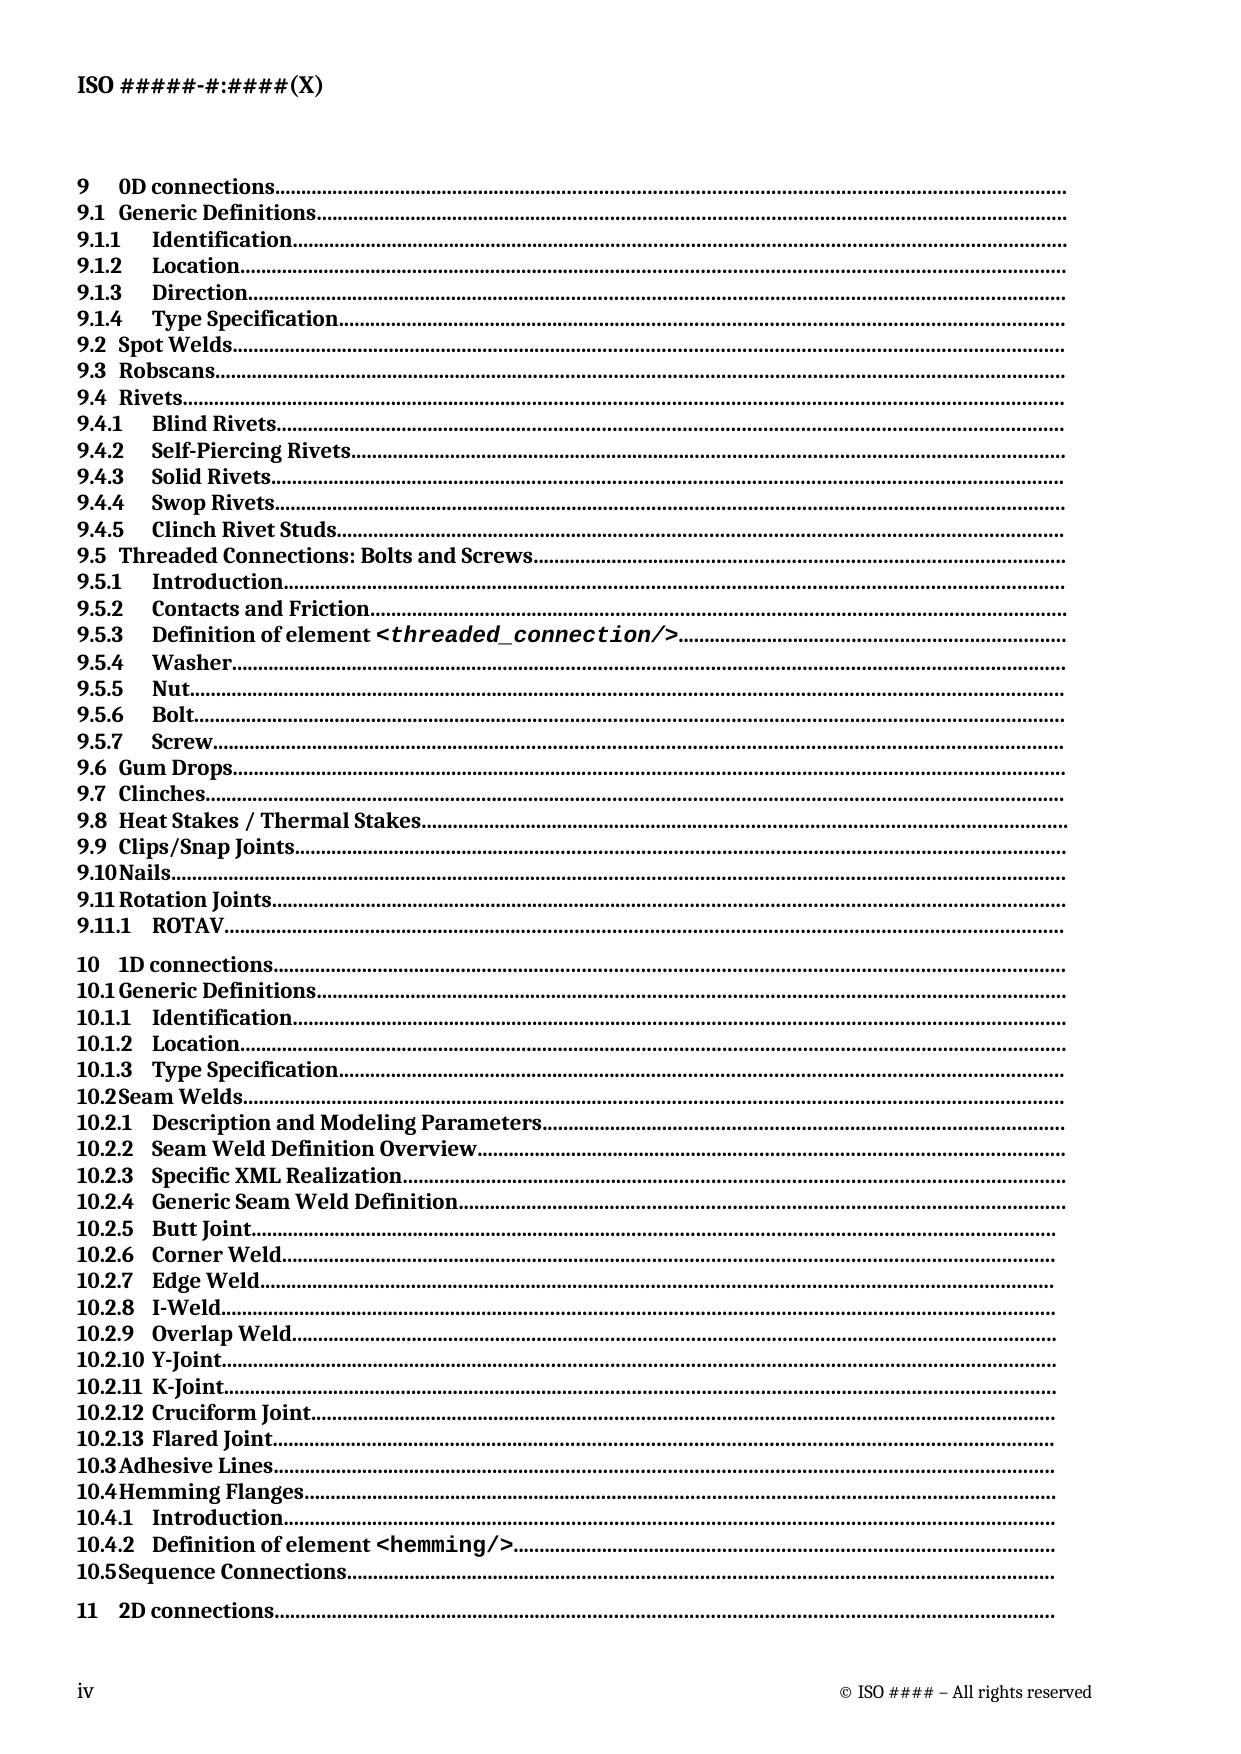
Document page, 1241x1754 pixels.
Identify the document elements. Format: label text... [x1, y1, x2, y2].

text 10 1D connections 81 [77, 952, 1040, 978]
text 10.2.6 Corner Weld 103 [77, 1242, 1040, 1268]
text 9.1.2 Location 32 [77, 253, 1040, 279]
text 9.5 Threaded Connections: Bolts and Screws 50 [77, 543, 1040, 569]
text 10.2.1 Description and Modeling Parameters 89 [77, 1110, 1040, 1136]
text 10.1.2 Location 81 [77, 1031, 1040, 1057]
text 9.1.4 Type Specification 34 [77, 306, 1040, 332]
text 10.5 Sequence Connections 136 [77, 1559, 1040, 1585]
text 10.2.5 Butt Joint 101 [77, 1215, 1040, 1242]
text 9.4.1 Blind Rivets 40 [77, 411, 1040, 437]
text 10.2.10 Y-Joint 117 [77, 1347, 1040, 1373]
text 10.2.11 K-Joint 121 [77, 1373, 1040, 1400]
text 10.2.2 Seam Weld Definition Overview 90 [77, 1136, 1040, 1163]
text 9.8 Heat Stakes / Thermal Stakes 71 [77, 807, 1040, 834]
text 9.6 Gum Drops 67 [77, 755, 1040, 781]
text 9.3 Robscans 35 [77, 358, 1040, 385]
text 9.1.1 Identification 31 [77, 227, 1040, 253]
text 10.2.4 Generic Seam Weld Definition 92 [77, 1189, 1040, 1215]
text 10.4.1 Introduction 132 [77, 1505, 1040, 1532]
text 9.4.2 Self-Piercing Rivets 43 [77, 437, 1040, 464]
text 9.5.4 Washer 57 [77, 649, 1040, 676]
text 10.2.12 Cruciform Joint 125 [77, 1400, 1040, 1426]
text 10.1.1 Identification 81 [77, 1004, 1040, 1031]
text 10.3 Adhesive Lines 130 [77, 1452, 1040, 1479]
text 10.1 Generic Definitions 81 [77, 978, 1040, 1004]
text 9.5.5 Nut 58 [77, 676, 1040, 702]
text 9.4 Rivets 38 [77, 385, 1040, 411]
text 9.4.4 Swop Rivets 47 [77, 490, 1040, 516]
text 10.4 Hemming Flanges 132 [77, 1479, 1040, 1505]
text 11 2D connections 139 [77, 1598, 1040, 1624]
text 10.2.8 I-Weld 110 [77, 1294, 1040, 1321]
text 9.11.1 ROTAV 80 [77, 913, 1040, 939]
text 9.5.2 Contacts and Friction 51 [77, 596, 1040, 622]
text 9.10 Nails 76 [77, 860, 1040, 887]
text 9.9 Clips/Snap Joints 73 [77, 834, 1040, 860]
text 9.5.6 Bolt 59 [77, 702, 1040, 728]
text 9 0D connections 31 [77, 174, 1040, 200]
text 9.4.3 Solid Rivets 44 [77, 464, 1040, 490]
text 10.2.13 Flared Joint 128 [77, 1426, 1040, 1452]
text 9.2 Spot Welds 34 [77, 332, 1040, 358]
text 9.1 Generic Definitions 31 [77, 200, 1040, 227]
text 10.1.3 Type Specification 88 [77, 1057, 1040, 1083]
text 10.2 Seam Welds 89 [77, 1083, 1040, 1110]
text 10.2.7 Edge Weld 108 [77, 1268, 1040, 1294]
text 10.4.2 Definition of element <hemming/> 134 [77, 1532, 1040, 1559]
text 10.2.3 Specific XML Realization 92 [77, 1163, 1040, 1189]
text 9.5.3 Definition of element <threaded_connection/> 54 [77, 622, 1040, 649]
text 9.11 Rotation Joints 79 [77, 887, 1040, 913]
text 9.4.5 Clinch Rivet Studs 48 [77, 516, 1040, 543]
text 10.2.9 Overlap Weld 113 [77, 1321, 1040, 1347]
text 9.1.3 Direction 33 [77, 279, 1040, 306]
text 9.5.7 Screw 64 [77, 728, 1040, 755]
text 9.7 Clinches 68 [77, 781, 1040, 807]
text 9.5.1 Introduction 50 [77, 569, 1040, 596]
